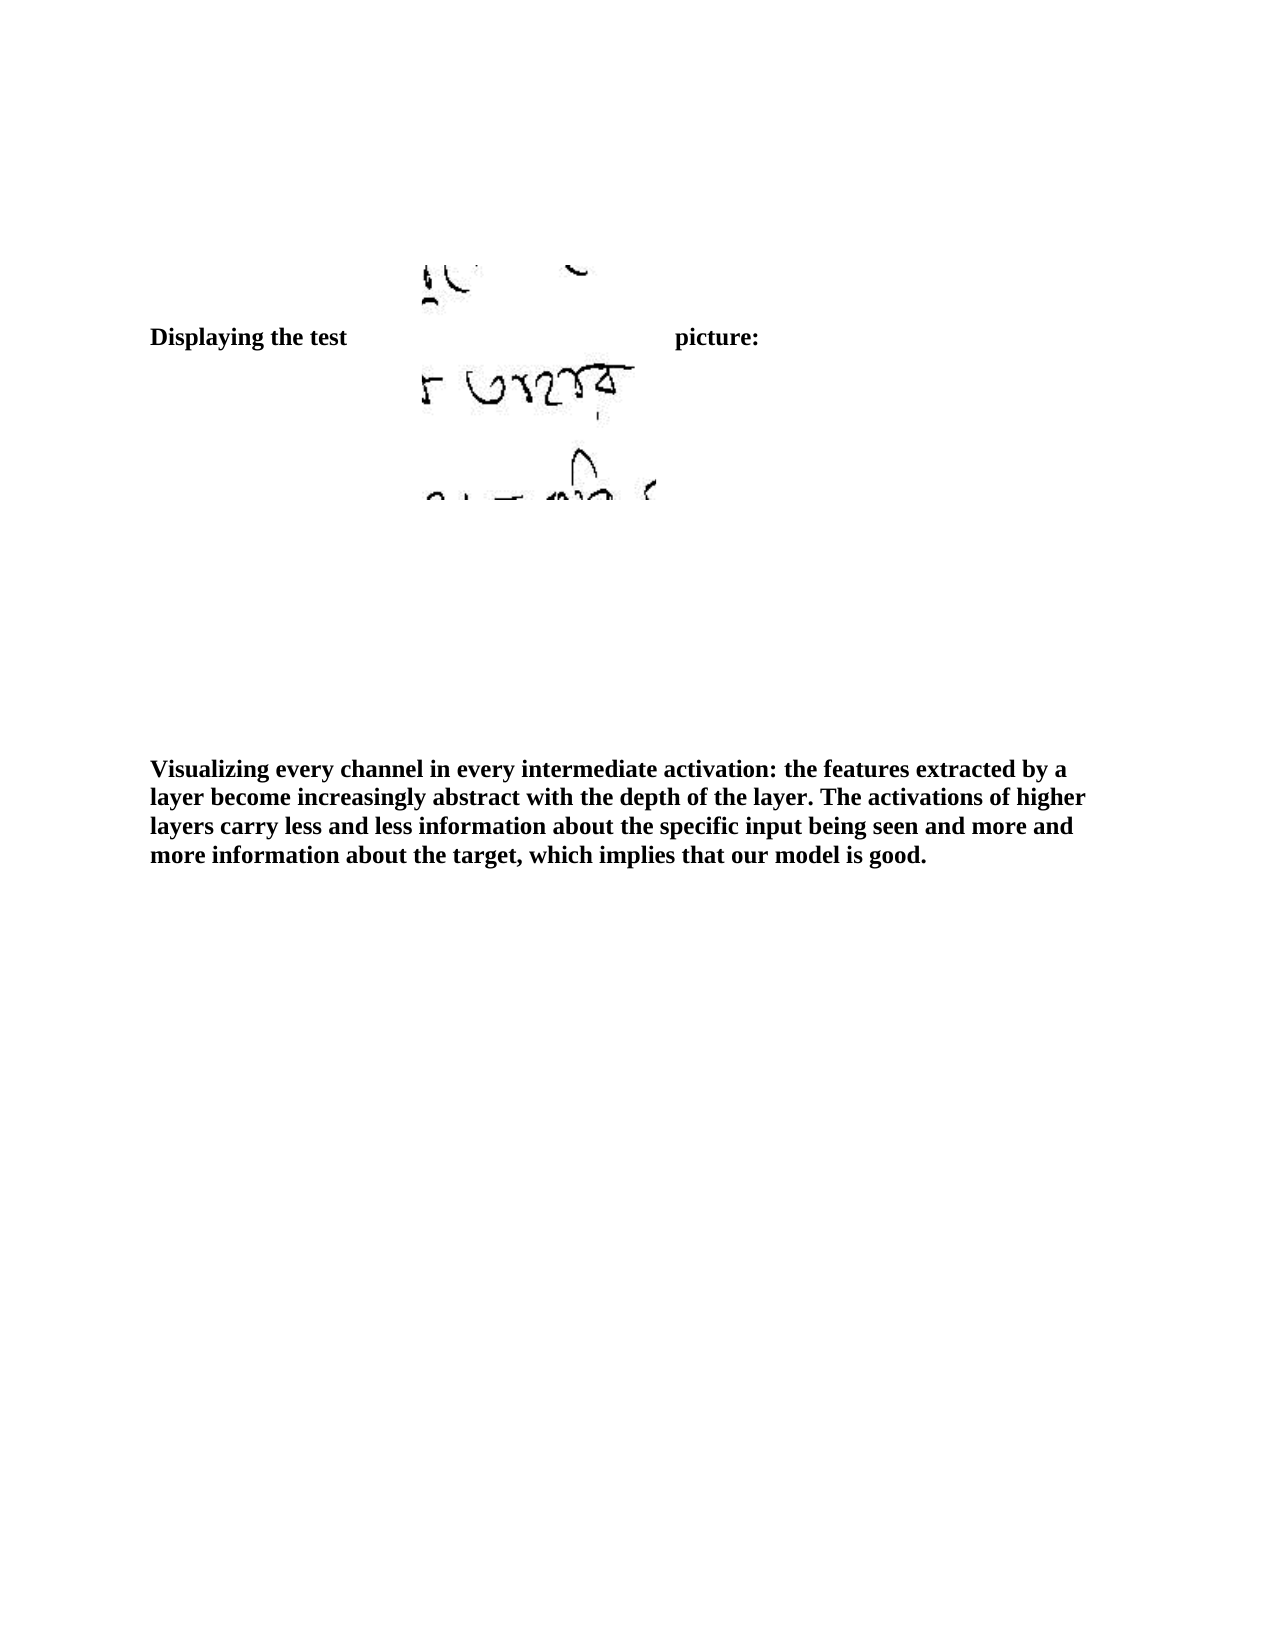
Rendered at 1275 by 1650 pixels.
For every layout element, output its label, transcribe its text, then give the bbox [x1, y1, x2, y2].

text Visualizing every channel in every intermediate activation: the features extracted by a layer become increasingly abstract with the depth of the layer. The activations of higher layers carry less and less information about the specific input being seen and more and more information about the target, which implies that our model is good. [263, 754, 1125, 869]
text Displaying the test picture: [657, 322, 1125, 351]
picture [421, 265, 657, 500]
text Displaying the test picture: [150, 322, 421, 351]
